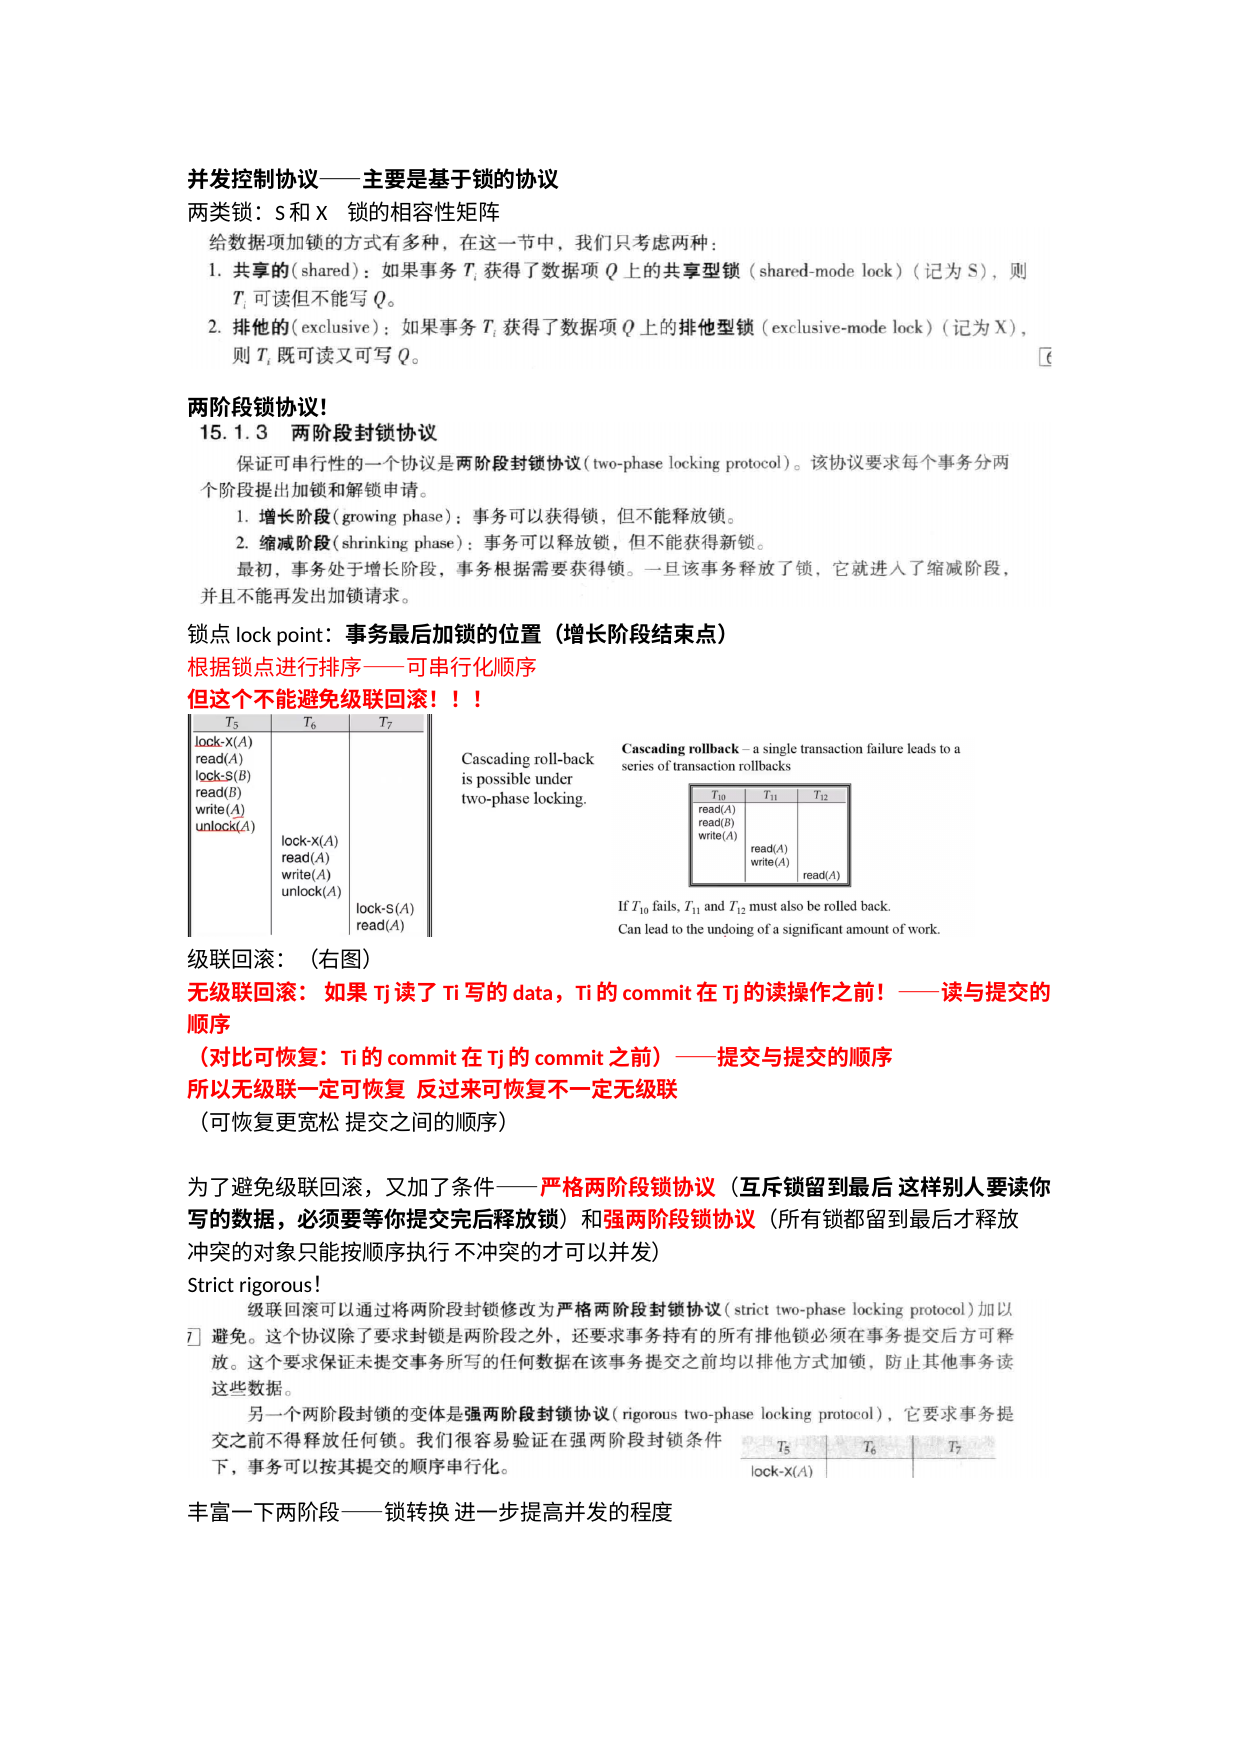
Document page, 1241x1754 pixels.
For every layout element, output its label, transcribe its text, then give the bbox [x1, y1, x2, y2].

text 两类锁：S和X 锁的相容性矩阵 [187, 194, 1053, 227]
picture [187, 422, 1052, 607]
picture [187, 1299, 1053, 1478]
text 并发控制协议——主要是基于锁的协议 [187, 162, 1053, 194]
text 两阶段锁协议！ [187, 389, 1053, 422]
picture [187, 227, 1052, 369]
text Strict rigorous！ [187, 1267, 1053, 1299]
text 所以无级联一定可恢复 反过来可恢复不一定无级联 [187, 1072, 1053, 1104]
text （可恢复更宽松 提交之间的顺序） [187, 1104, 1053, 1137]
text 为了避免级联回滚，又加了条件——严格两阶段锁协议（互斥锁留到最后 这样别人要读你写的数据，必须要等你提交完后释放锁）和强两阶段锁协议（所有锁都留到最后才释放 [187, 1169, 1053, 1234]
text 丰富一下两阶段——锁转换 进一步提高并发的程度 [187, 1494, 1053, 1527]
text 锁点lock point：事务最后加锁的位置（增长阶段结束点） [187, 617, 1053, 649]
text 但这个不能避免级联回滚！！！ [187, 682, 1053, 714]
text 无级联回滚： 如果Tj读了Ti 写的data，Ti的commit在Tj的读操作之前！——读与提交的顺序 [187, 974, 1053, 1039]
text （对比可恢复：Ti的commit在Tj的commit之前）——提交与提交的顺序 [187, 1039, 1053, 1072]
text 级联回滚：（右图） [187, 942, 1053, 974]
text 冲突的对象只能按顺序执行 不冲突的才可以并发） [187, 1234, 1053, 1267]
text 根据锁点进行排序——可串行化顺序 [187, 649, 1053, 682]
picture [187, 714, 975, 937]
